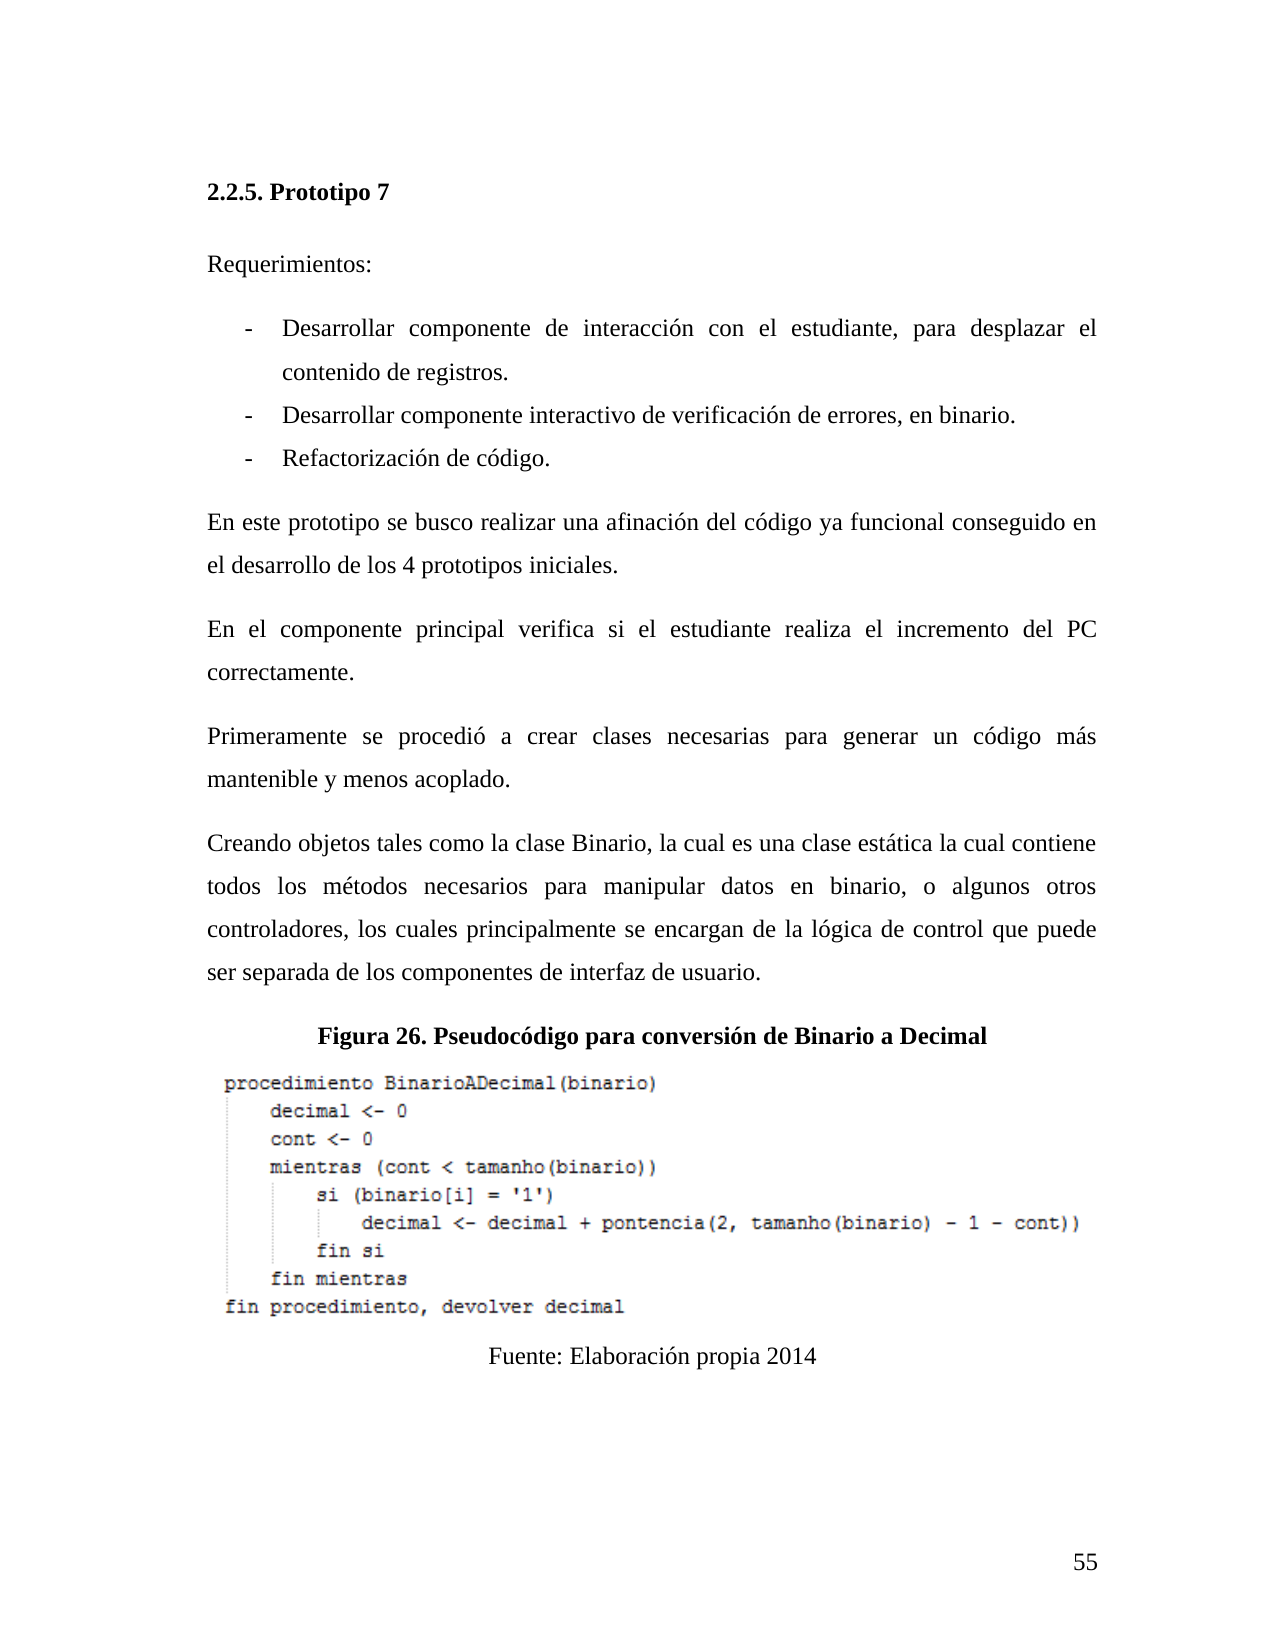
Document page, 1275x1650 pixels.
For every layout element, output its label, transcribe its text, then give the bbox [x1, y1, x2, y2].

subtitle 2.2.5. Prototipo 7 [207, 177, 1098, 206]
text Fuente: Elaboración propia 2014 [207, 1341, 1098, 1370]
text Figura 26. Pseudocódigo para conversión de Binario a Decimal [207, 1021, 1098, 1050]
text En el componente principal verifica si el estudiante realiza el incremento del PC correctamente. [207, 614, 1098, 686]
list Desarrollar componente de interacción con el estudiante, para desplazar el contenido de registros. [244, 313, 1098, 385]
text En este prototipo se busco realizar una afinación del código ya funcional conseguido en el desarrollo de los 4 prototipos iniciales. [207, 507, 1098, 579]
text Primeramente se procedió a crear clases necesarias para generar un código más mantenible y menos acoplado. [207, 721, 1098, 793]
list Refactorización de código. [244, 443, 1098, 472]
text Creando objetos tales como la clase Binario, la cual es una clase estática la cual contiene todos los métodos necesarios para manipular datos en binario, o algunos otros controladores, los cuales principalmente se encargan de la lógica de control que puede ser separada de los componentes de interfaz de usuario. [207, 828, 1098, 986]
list Desarrollar componente interactivo de verificación de errores, en binario. [244, 400, 1098, 428]
picture [217, 1064, 1088, 1327]
text Requerimientos: [207, 249, 1098, 278]
